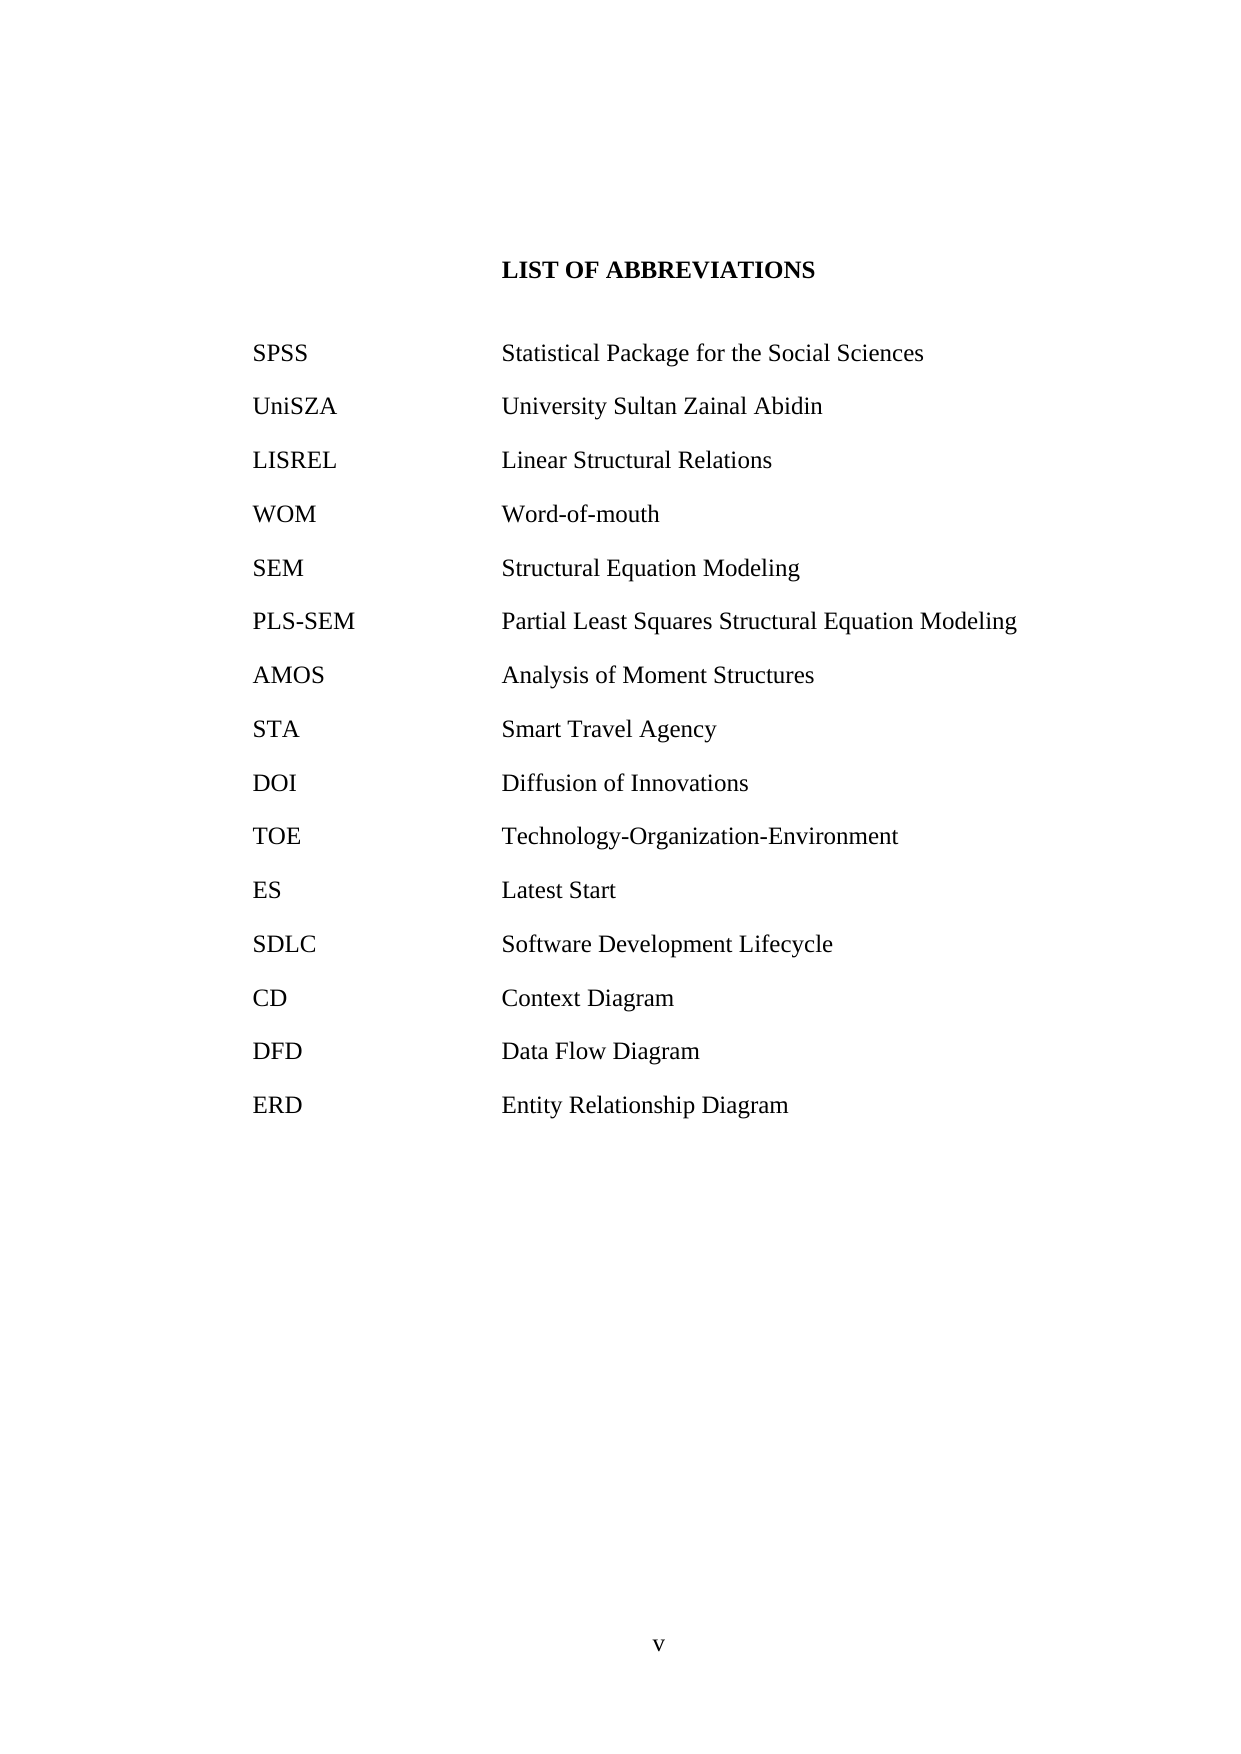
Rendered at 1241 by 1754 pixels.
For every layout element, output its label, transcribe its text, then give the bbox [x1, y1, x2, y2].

table_cell TOE [241, 821, 490, 875]
table_cell SDLC [241, 929, 490, 983]
subtitle LIST OF ABBREVIATIONS [224, 255, 1092, 284]
table_cell ES [241, 875, 490, 929]
table_cell STA [241, 714, 490, 768]
table_header SPSS [241, 338, 490, 391]
table_cell Diffusion of Innovations [490, 768, 1076, 821]
table_cell Data Flow Diagram [490, 1036, 1076, 1090]
table_cell Software Development Lifecycle [490, 929, 1076, 983]
table_cell University Sultan Zainal Abidin [490, 391, 1076, 445]
table_cell WOM [241, 499, 490, 553]
table_cell Linear Structural Relations [490, 445, 1076, 499]
table_cell Partial Least Squares Structural Equation Modeling [490, 606, 1076, 660]
table_cell DFD [241, 1036, 490, 1090]
table_cell LISREL [241, 445, 490, 499]
table_cell Context Diagram [490, 983, 1076, 1036]
table_cell CD [241, 983, 490, 1036]
table_cell UniSZA [241, 391, 490, 445]
table_cell Latest Start [490, 875, 1076, 929]
table_cell AMOS [241, 660, 490, 714]
table_cell Technology-Organization-Environment [490, 821, 1076, 875]
table_cell Structural Equation Modeling [490, 553, 1076, 606]
table_cell DOI [241, 768, 490, 821]
table_cell Word-of-mouth [490, 499, 1076, 553]
table_cell SEM [241, 553, 490, 606]
table_cell Entity Relationship Diagram [490, 1090, 1076, 1144]
table_cell ERD [241, 1090, 490, 1144]
table_cell Analysis of Moment Structures [490, 660, 1076, 714]
table_header Statistical Package for the Social Sciences [490, 338, 1076, 391]
table_cell Smart Travel Agency [490, 714, 1076, 768]
table_cell PLS-SEM [241, 606, 490, 660]
